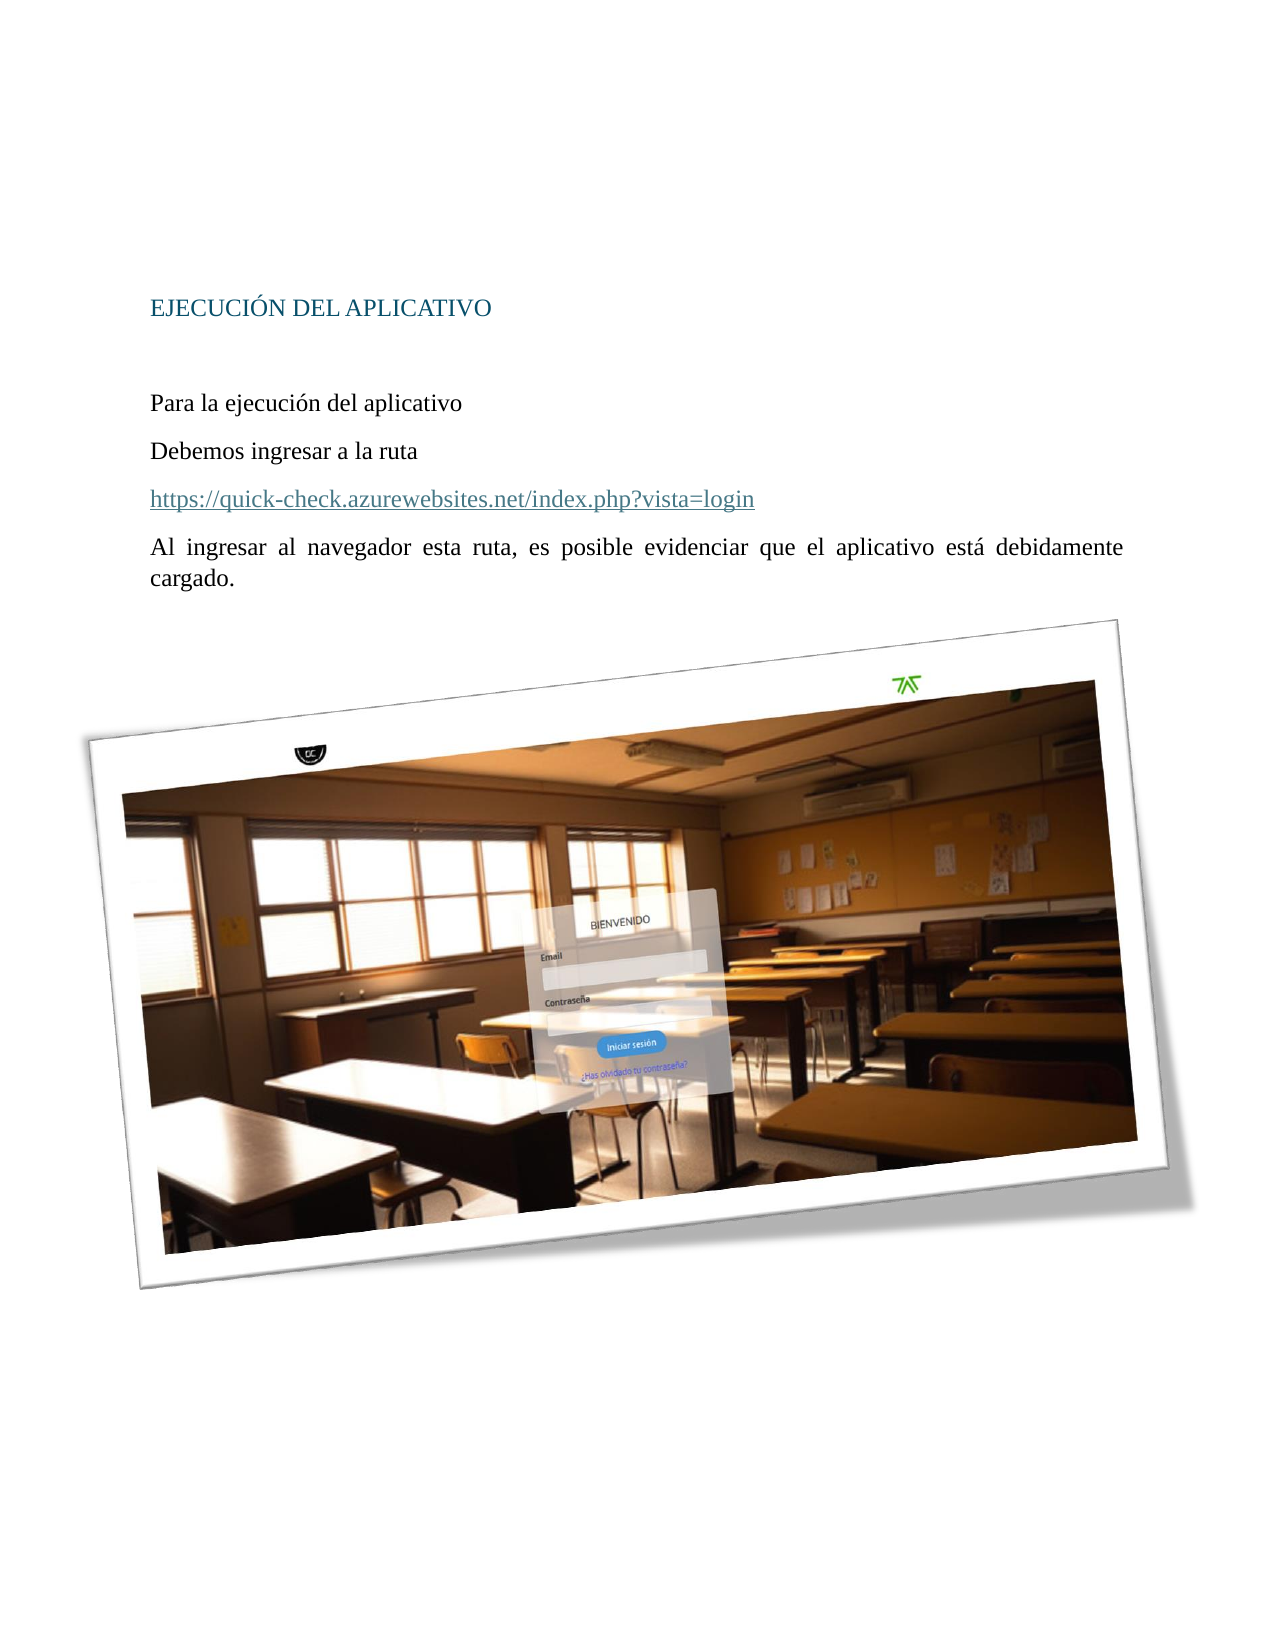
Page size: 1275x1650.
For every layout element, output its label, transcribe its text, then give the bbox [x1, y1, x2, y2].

picture [420, 302, 427, 314]
picture [466, 300, 472, 311]
text Para la ejecución del aplicativo [150, 388, 1125, 417]
text EJECUCIÓN DEL APLICATIVO [150, 293, 1125, 322]
text https://quick-check.azurewebsites.net/index.php?vista=login [150, 484, 1125, 513]
picture [280, 300, 285, 311]
picture [219, 300, 224, 311]
picture [75, 619, 1200, 1290]
text Al ingresar al navegador esta ruta, es posible evidenciar que el aplicativo está debidamente cargado. [150, 532, 1125, 591]
text Debemos ingresar a la ruta [150, 436, 1125, 465]
